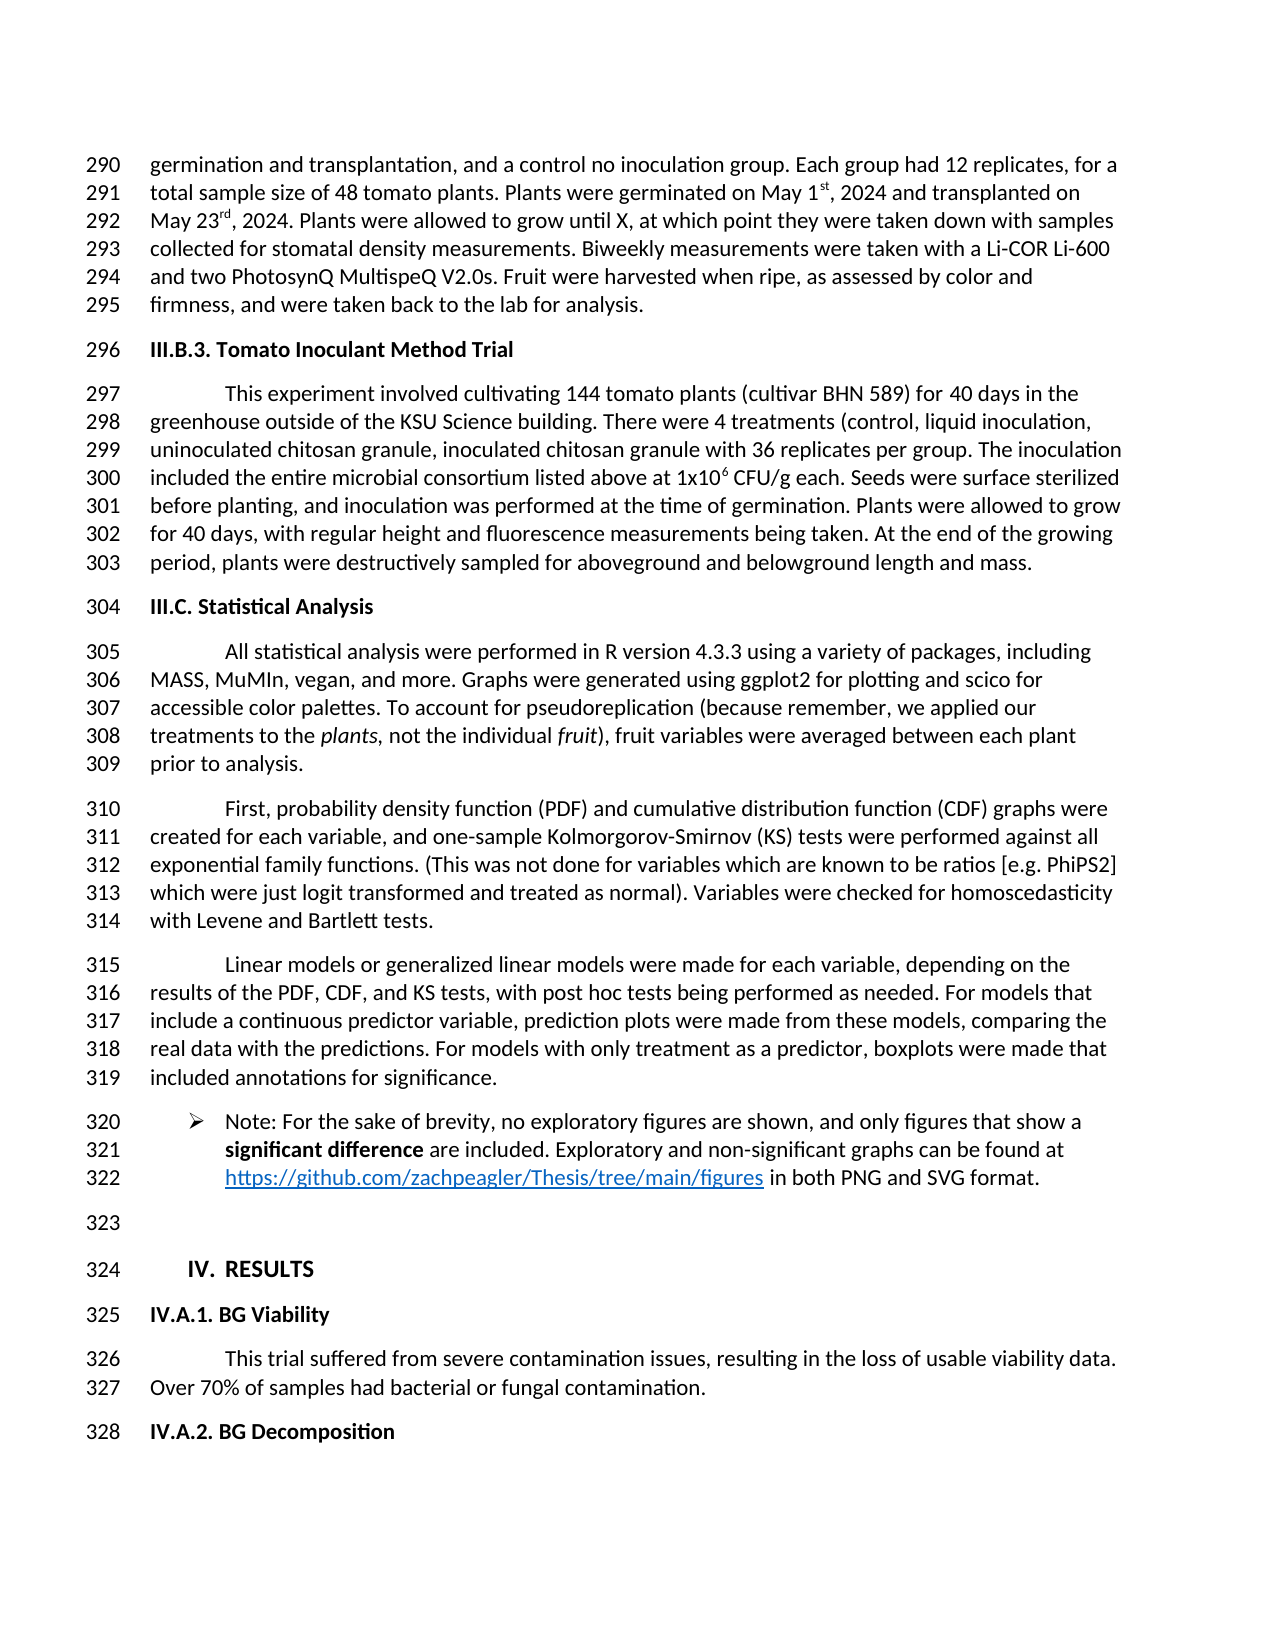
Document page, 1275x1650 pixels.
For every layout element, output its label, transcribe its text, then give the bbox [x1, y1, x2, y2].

list Note: For the sake of brevity, no exploratory figures are shown, and only figures that show a significant difference are included. Exploratory and non-significant graphs can be found at https://github.com/zachpeagler/Thesis/tree/main/figures in both PNG and SVG format. [187, 1107, 1125, 1191]
list RESULTS [187, 1253, 1125, 1283]
text IV.A.1. BG Viability [150, 1300, 1125, 1328]
text First, probability density function (PDF) and cumulative distribution function (CDF) graphs were created for each variable, and one-sample Kolmorgorov-Smirnov (KS) tests were performed against all exponential family functions. (This was not done for variables which are known to be ratios [e.g. PhiPS2] which were just logit transformed and treated as normal). Variables were checked for homoscedasticity with Levene and Bartlett tests. [150, 794, 1125, 934]
text III.B.3. Tomato Inoculant Method Trial [150, 335, 1125, 363]
text Linear models or generalized linear models were made for each variable, depending on the results of the PDF, CDF, and KS tests, with post hoc tests being performed as needed. For models that include a continuous predictor variable, prediction plots were made from these models, comparing the real data with the predictions. For models with only treatment as a predictor, boxplots were made that included annotations for significance. [150, 951, 1125, 1091]
text III.C. Statistical Analysis [150, 592, 1125, 620]
text IV.A.2. BG Decomposition [150, 1417, 1125, 1445]
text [150, 150, 1125, 318]
text This trial suffered from severe contamination issues, resulting in the loss of usable viability data. Over 70% of samples had bacterial or fungal contamination. [150, 1344, 1125, 1401]
text This experiment involved cultivating 144 tomato plants (cultivar BHN 589) for 40 days in the greenhouse outside of the KSU Science building. There were 4 treatments (control, liquid inoculation, uninoculated chitosan granule, inoculated chitosan granule with 36 replicates per group. The inoculation included the entire microbial consortium listed above at 1x106 CFU/g each. Seeds were surface sterilized before planting, and inoculation was performed at the time of germination. Plants were allowed to grow for 40 days, with regular height and fluorescence measurements being taken. At the end of the growing period, plants were destructively sampled for aboveground and belowground length and mass. [150, 379, 1125, 576]
text All statistical analysis were performed in R version 4.3.3 using a variety of packages, including MASS, MuMIn, vegan, and more. Graphs were generated using ggplot2 for plotting and scico for accessible color palettes. To account for pseudoreplication (because remember, we applied our treatments to the plants, not the individual fruit), fruit variables were averaged between each plant prior to analysis. [150, 637, 1125, 777]
